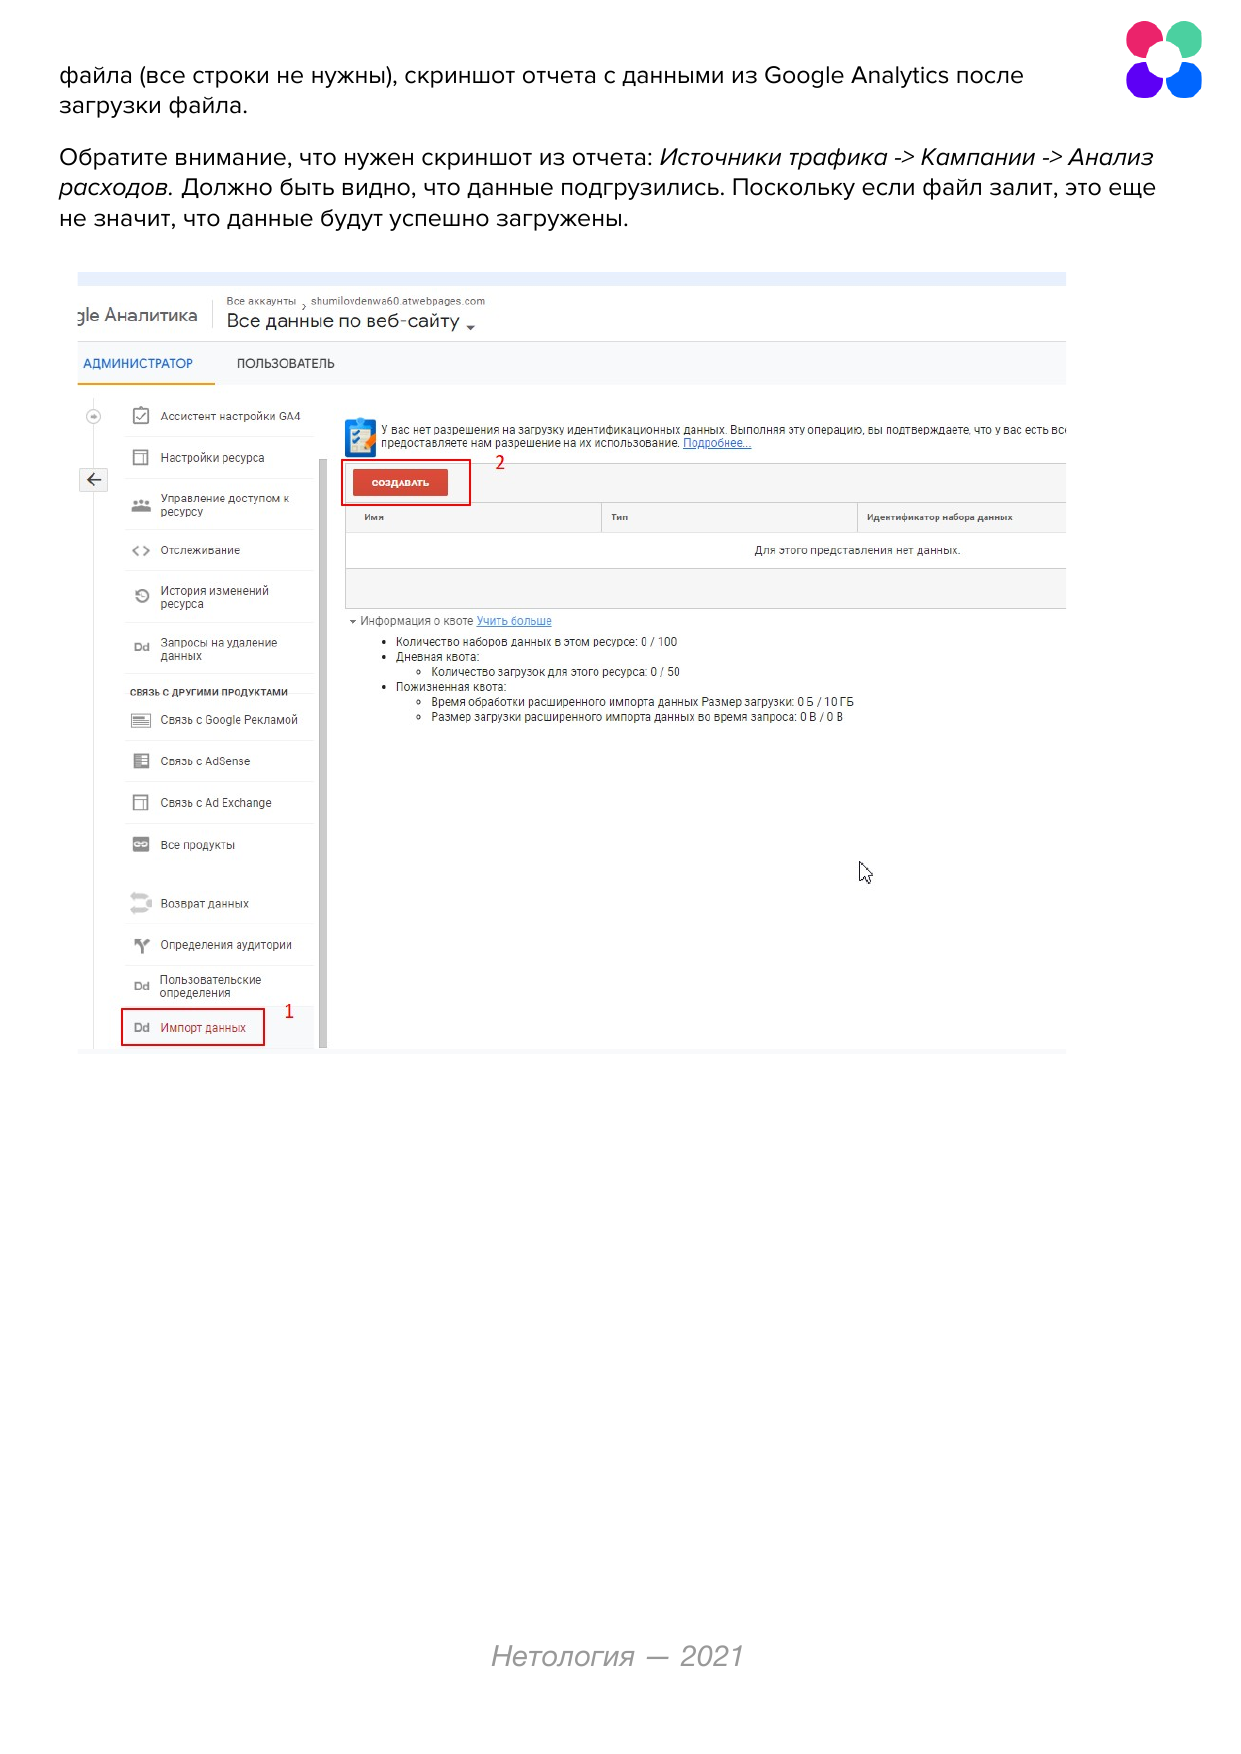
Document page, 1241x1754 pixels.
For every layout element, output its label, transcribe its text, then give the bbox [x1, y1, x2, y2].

text Обратите внимание, что нужен скриншот из отчета: Источники трафика -> Кампании -> Анализ расходов. Должно быть видно, что данные подгрузились. Поскольку если файл залит, это еще не значит, что данные будут успешно загружены. [59, 142, 1181, 233]
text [59, 60, 1181, 121]
picture [1126, 21, 1202, 98]
picture [77, 272, 1067, 1054]
